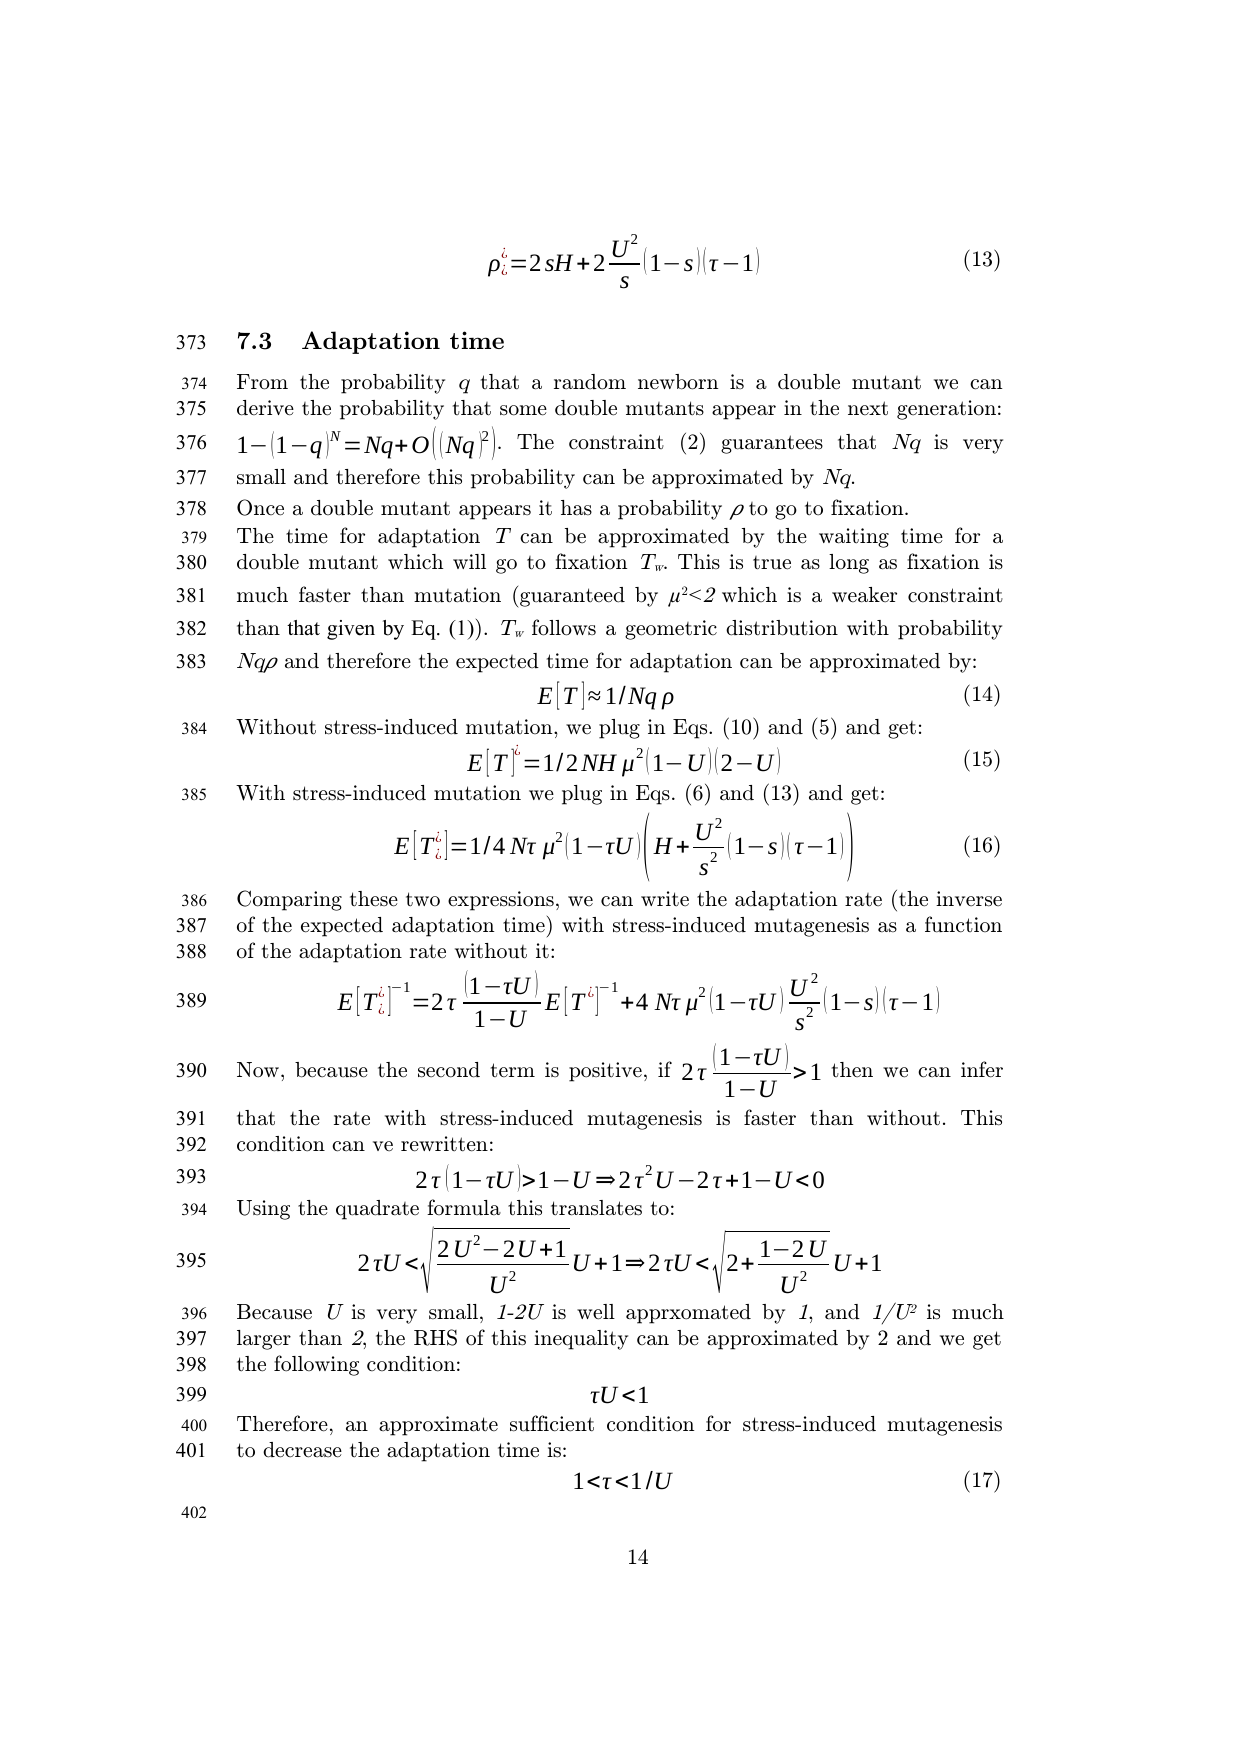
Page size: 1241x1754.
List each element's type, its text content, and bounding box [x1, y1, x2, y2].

text From the probability q that a random newborn is a double mutant we can derive the probability that some double mutants appear in the next generation: . The constraint (2) guarantees that Nq is very small and therefore this probability can be approximated by Nq. [236, 374, 1004, 489]
text Because U is very small, 1-2U is well apprxomated by 1, and 1/U2 is much larger than 2, the RHS of this inequality can be approximated by 2 and we get the following condition: [236, 1304, 1004, 1376]
table_header (15) [951, 745, 1028, 785]
table_header [260, 681, 951, 719]
table_header (13) [951, 230, 1028, 300]
text Once a double mutant appears it has a probability 𝜌 to go to fixation. [236, 495, 1004, 521]
text Without stress-induced mutation, we plug in Eqs. (10) and (5) and get: [236, 719, 1004, 739]
table_header (17) [951, 1468, 1028, 1503]
text Using the quadrate formula this translates to: [236, 1200, 1004, 1220]
table_header [260, 811, 951, 891]
text Comparing these two expressions, we can write the adaptation rate (the inverse of the expected adaptation time) with stress-induced mutagenesis as a function of the adaptation rate without it: [236, 891, 1004, 964]
table_header [260, 1468, 951, 1503]
table_header [260, 745, 951, 785]
text The time for adaptation T can be approximated by the waiting time for a double mutant which will go to fixation Tw. This is true as long as fixation is much faster than mutation (guaranteed by µ2<2 which is a weaker constraint than that given by Eq. (1)). Tw follows a geometric distribution with probability Nq𝜌 and therefore the expected time for adaptation can be approximated by: [236, 528, 1004, 673]
table_header [260, 230, 951, 300]
table_header (14) [951, 681, 1028, 719]
text Now, because the second term is positive, if then we can infer that the rate with stress-induced mutagenesis is faster than without. This condition can ve rewritten: [236, 1042, 1004, 1156]
text With stress-induced mutation we plug in Eqs. (6) and (13) and get: [236, 785, 1004, 805]
text Therefore, an approximate sufficient condition for stress-induced mutagenesis to decrease the adaptation time is: [236, 1416, 1004, 1462]
subtitle Adaptation time [236, 332, 1004, 354]
table_header (16) [951, 811, 1028, 891]
